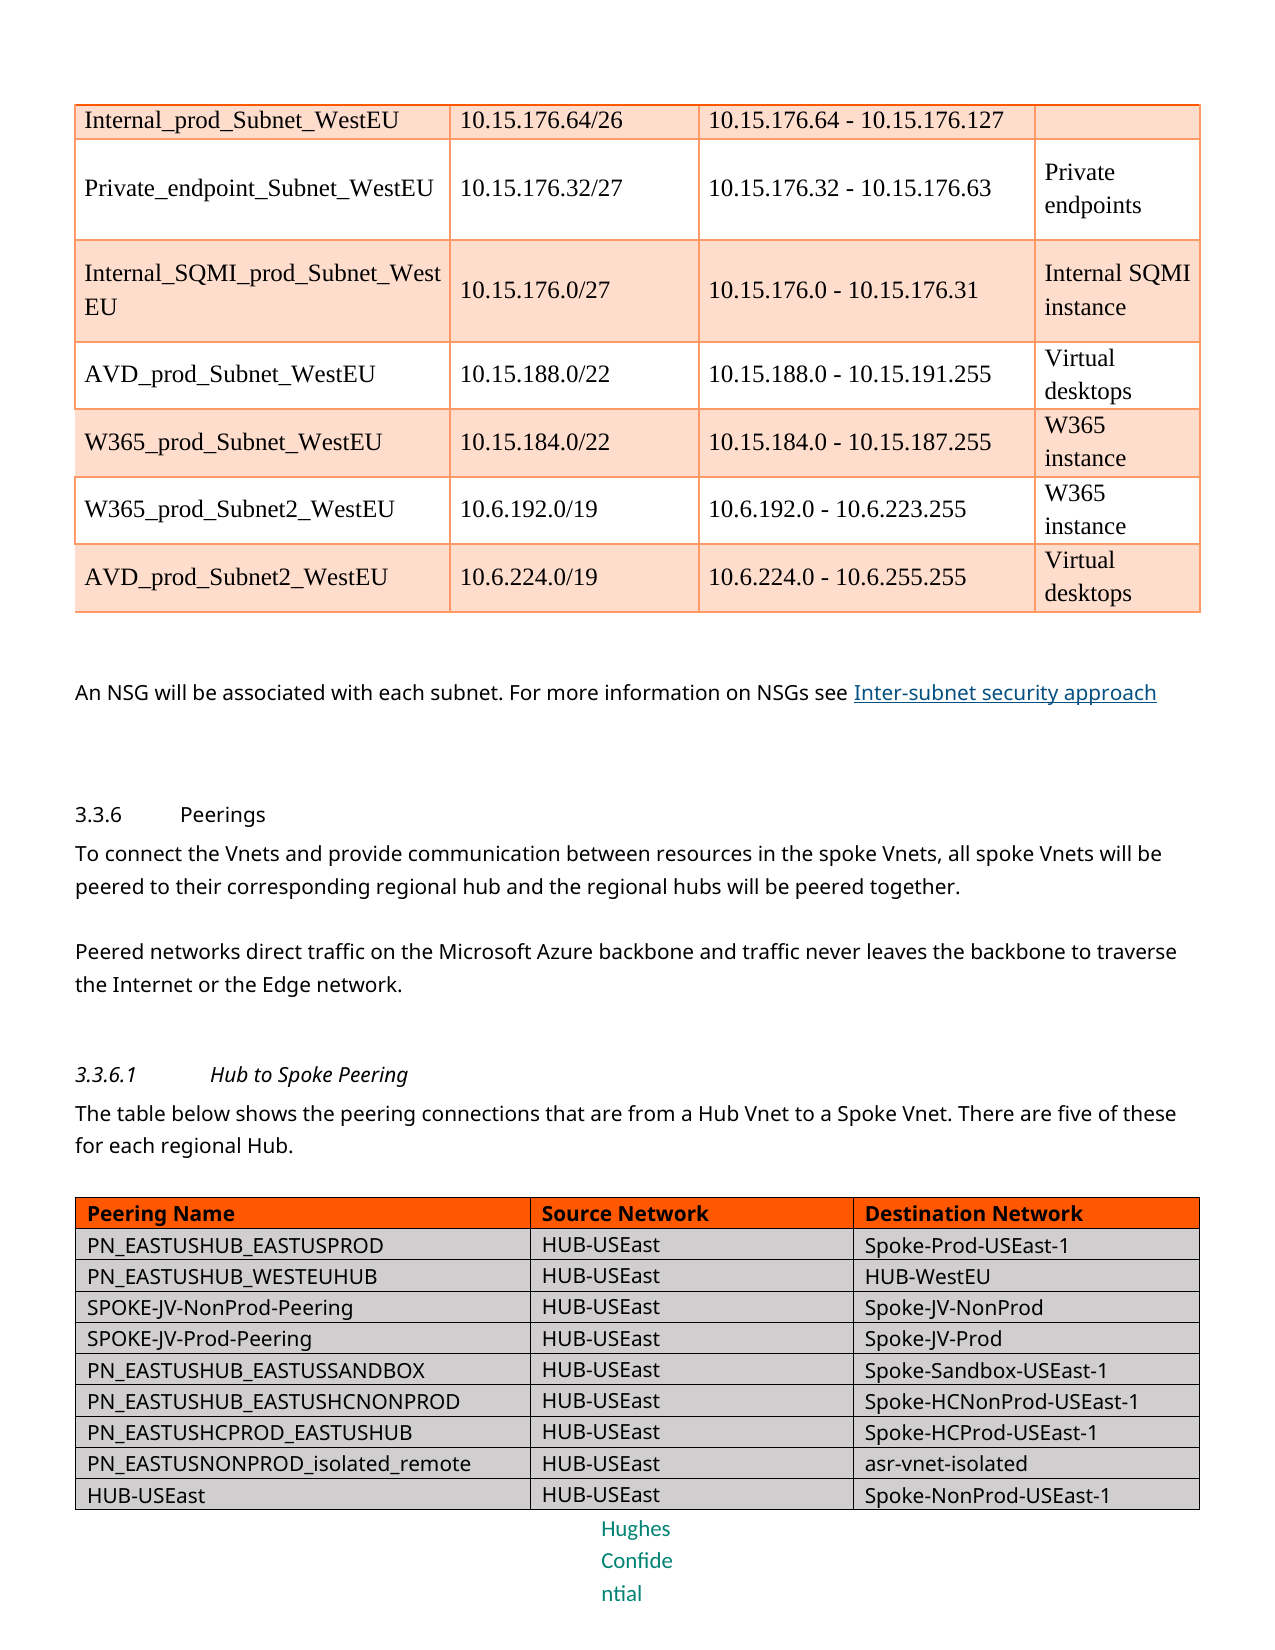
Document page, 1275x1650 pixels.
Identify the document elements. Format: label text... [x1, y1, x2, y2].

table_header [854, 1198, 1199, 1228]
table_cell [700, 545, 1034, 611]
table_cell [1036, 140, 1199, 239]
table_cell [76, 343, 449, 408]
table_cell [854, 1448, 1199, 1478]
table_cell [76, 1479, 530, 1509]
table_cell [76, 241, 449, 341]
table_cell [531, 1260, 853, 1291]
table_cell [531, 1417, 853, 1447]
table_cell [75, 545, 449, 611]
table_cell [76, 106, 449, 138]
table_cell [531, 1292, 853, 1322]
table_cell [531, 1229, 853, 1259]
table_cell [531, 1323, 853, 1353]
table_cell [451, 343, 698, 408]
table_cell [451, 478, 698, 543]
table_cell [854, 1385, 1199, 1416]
subtitle Peerings [75, 801, 1200, 829]
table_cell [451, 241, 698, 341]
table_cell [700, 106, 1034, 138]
subtitle Hub to Spoke Peering [75, 1060, 1200, 1088]
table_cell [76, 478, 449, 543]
text Peered networks direct traffic on the Microsoft Azure backbone and traffic never leaves the backbone to traverse the Internet or the Edge network. [75, 937, 1200, 998]
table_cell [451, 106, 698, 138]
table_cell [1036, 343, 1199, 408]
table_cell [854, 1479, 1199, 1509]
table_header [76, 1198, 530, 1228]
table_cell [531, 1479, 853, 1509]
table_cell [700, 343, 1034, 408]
text The table below shows the peering connections that are from a Hub Vnet to a Spoke Vnet. There are five of these for each regional Hub. [75, 1099, 1200, 1160]
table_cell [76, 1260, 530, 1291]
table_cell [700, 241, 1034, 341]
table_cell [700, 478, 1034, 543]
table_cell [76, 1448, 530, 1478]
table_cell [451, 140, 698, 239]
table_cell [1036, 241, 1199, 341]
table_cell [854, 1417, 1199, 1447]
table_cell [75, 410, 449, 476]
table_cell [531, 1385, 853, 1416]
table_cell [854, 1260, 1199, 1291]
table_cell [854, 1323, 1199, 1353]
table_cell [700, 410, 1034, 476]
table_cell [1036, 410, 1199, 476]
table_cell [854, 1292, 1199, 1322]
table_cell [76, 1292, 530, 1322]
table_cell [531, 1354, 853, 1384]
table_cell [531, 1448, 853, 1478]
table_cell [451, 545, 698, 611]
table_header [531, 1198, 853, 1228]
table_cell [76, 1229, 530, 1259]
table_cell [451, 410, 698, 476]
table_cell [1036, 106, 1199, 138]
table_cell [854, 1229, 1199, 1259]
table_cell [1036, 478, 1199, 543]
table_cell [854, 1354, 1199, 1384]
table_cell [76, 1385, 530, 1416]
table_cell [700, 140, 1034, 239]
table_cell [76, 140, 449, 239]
text An NSG will be associated with each subnet. For more information on NSGs see Inter-subnet security approach [75, 678, 1200, 706]
text To connect the Vnets and provide communication between resources in the spoke Vnets, all spoke Vnets will be peered to their corresponding regional hub and the regional hubs will be peered together. [75, 839, 1200, 901]
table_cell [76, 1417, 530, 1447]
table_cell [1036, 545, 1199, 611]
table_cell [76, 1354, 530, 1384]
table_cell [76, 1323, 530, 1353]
